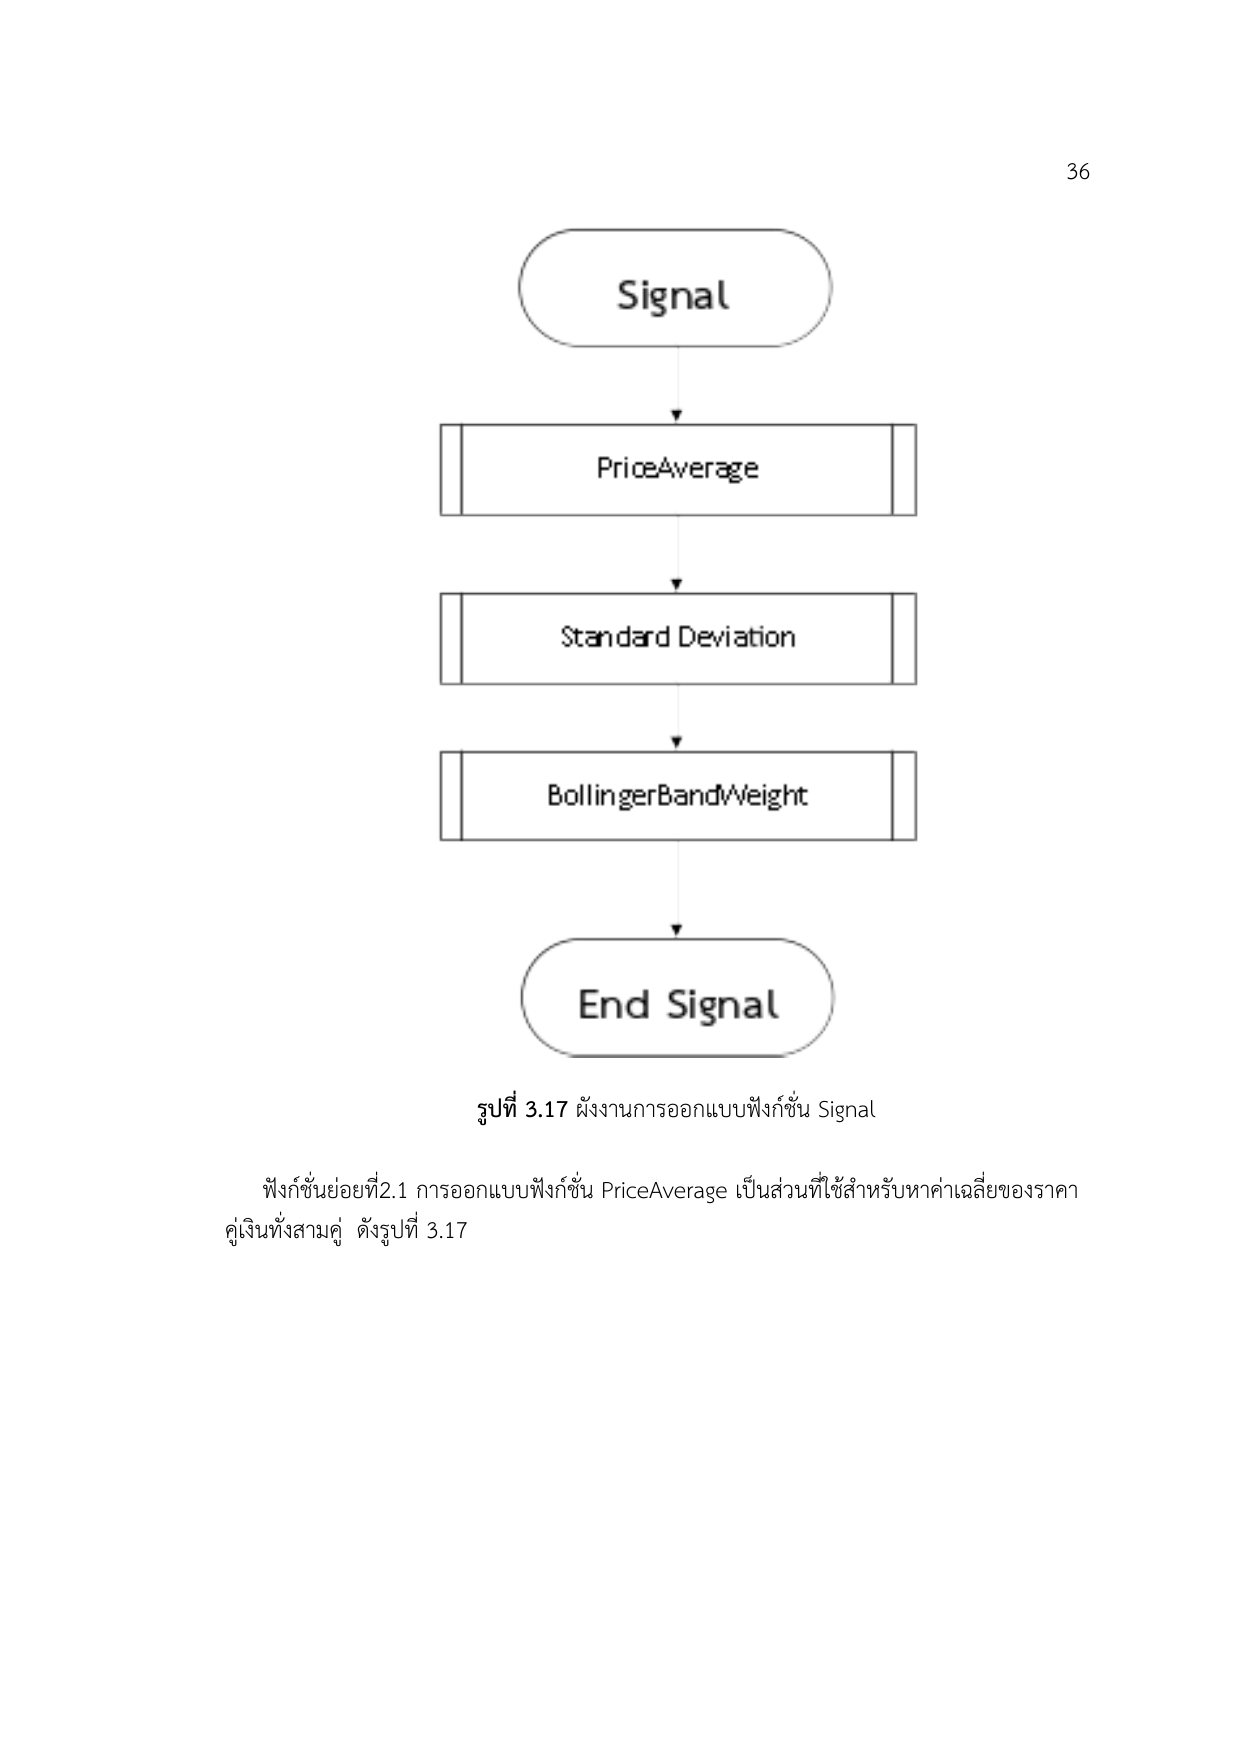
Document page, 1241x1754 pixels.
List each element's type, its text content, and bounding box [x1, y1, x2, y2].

text ฟังก์ชั่นย่อยที่2.1 การออกแบบฟังก์ชั่น PriceAverage เป็นส่วนที่ใช้สำหรับหาค่าเฉลี่ยของราคา คู่เงินทั่งสามคู่ ดังรูปที่ 3.17 [225, 1169, 1090, 1247]
text รูปที่ 3.17 ผังงานการออกแบบฟังก์ชั่น Signal [262, 1088, 1090, 1125]
